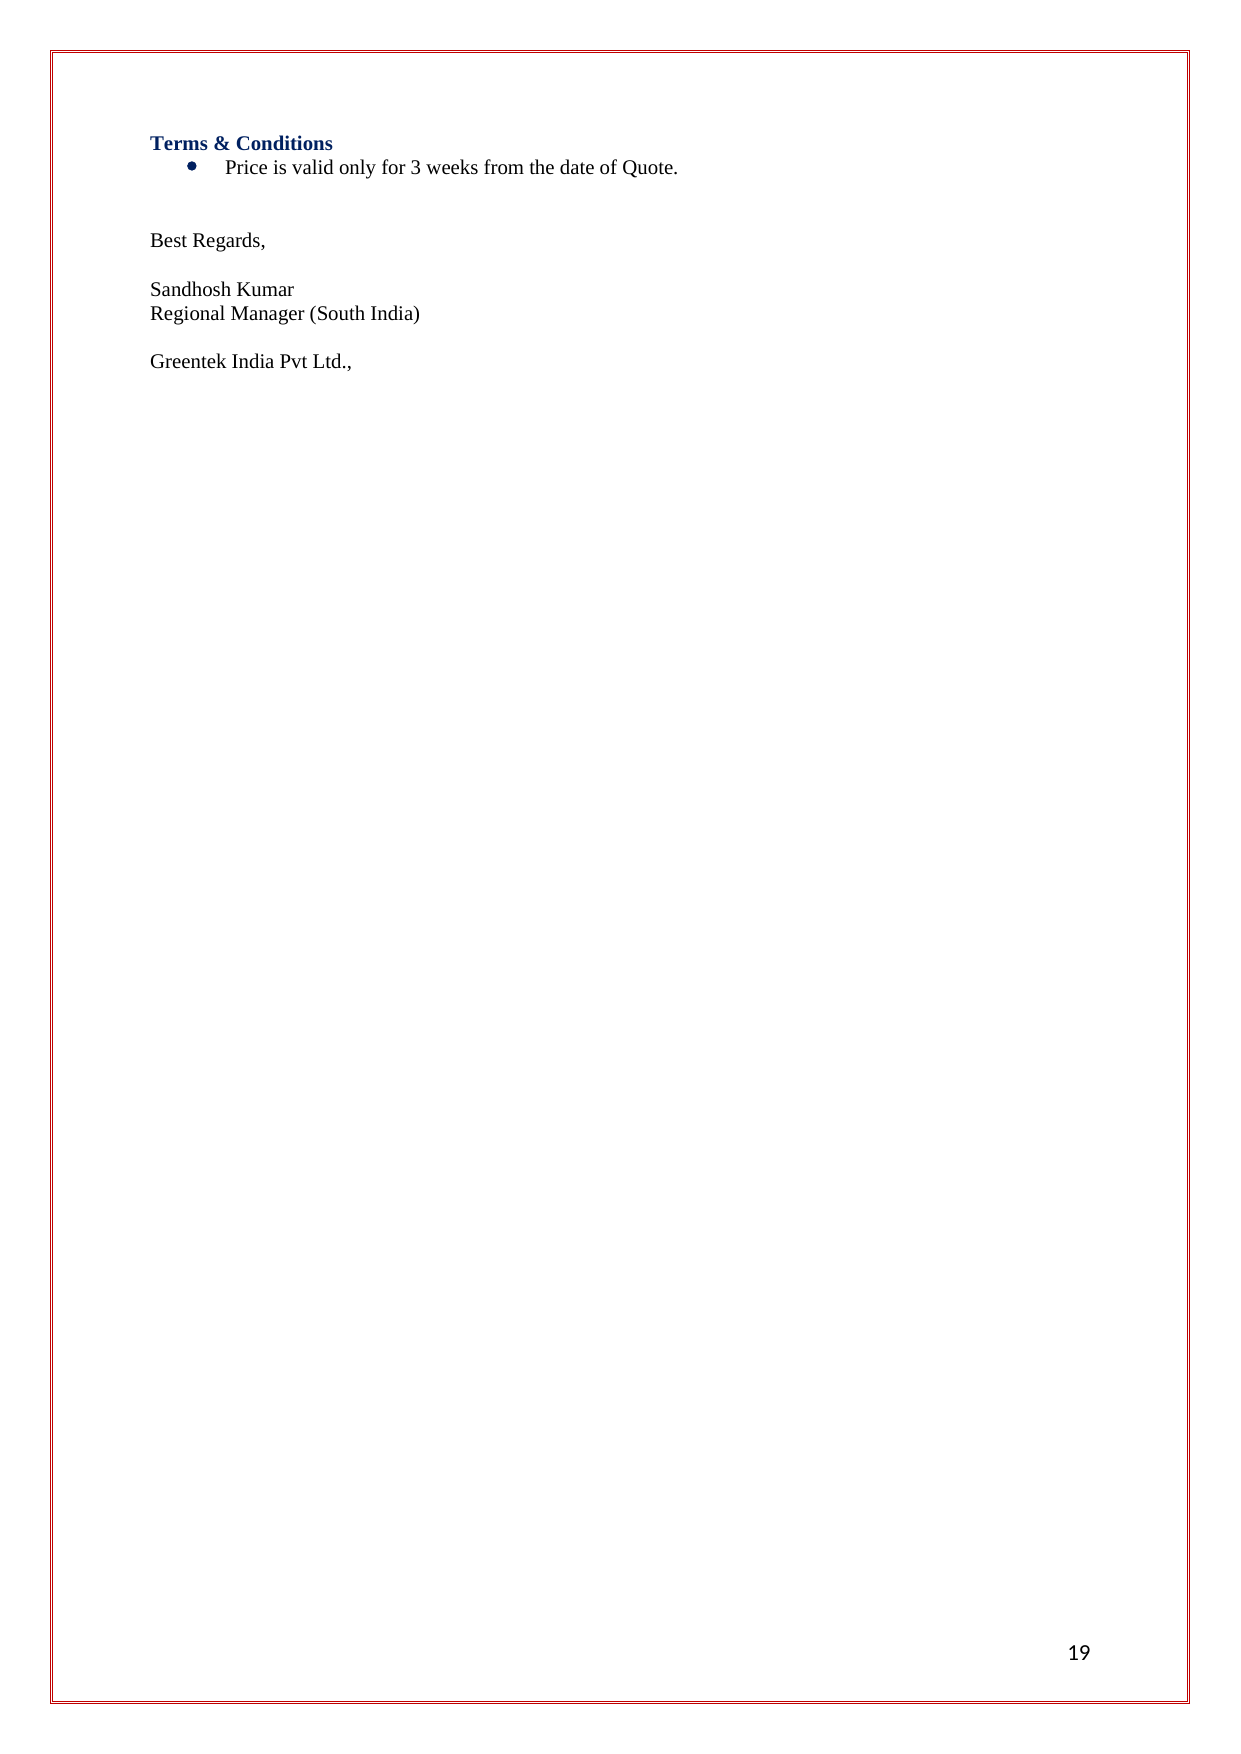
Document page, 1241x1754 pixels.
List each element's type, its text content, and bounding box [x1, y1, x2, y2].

text Greentek India Pvt Ltd., [150, 349, 1090, 373]
text Best Regards, [150, 228, 1090, 252]
list Price is valid only for 3 weeks from the date of Quote. [187, 155, 1090, 180]
text Sandhosh Kumar [150, 276, 1090, 301]
text Terms & Conditions [150, 131, 1090, 155]
text Regional Manager (South India) [150, 301, 1090, 324]
